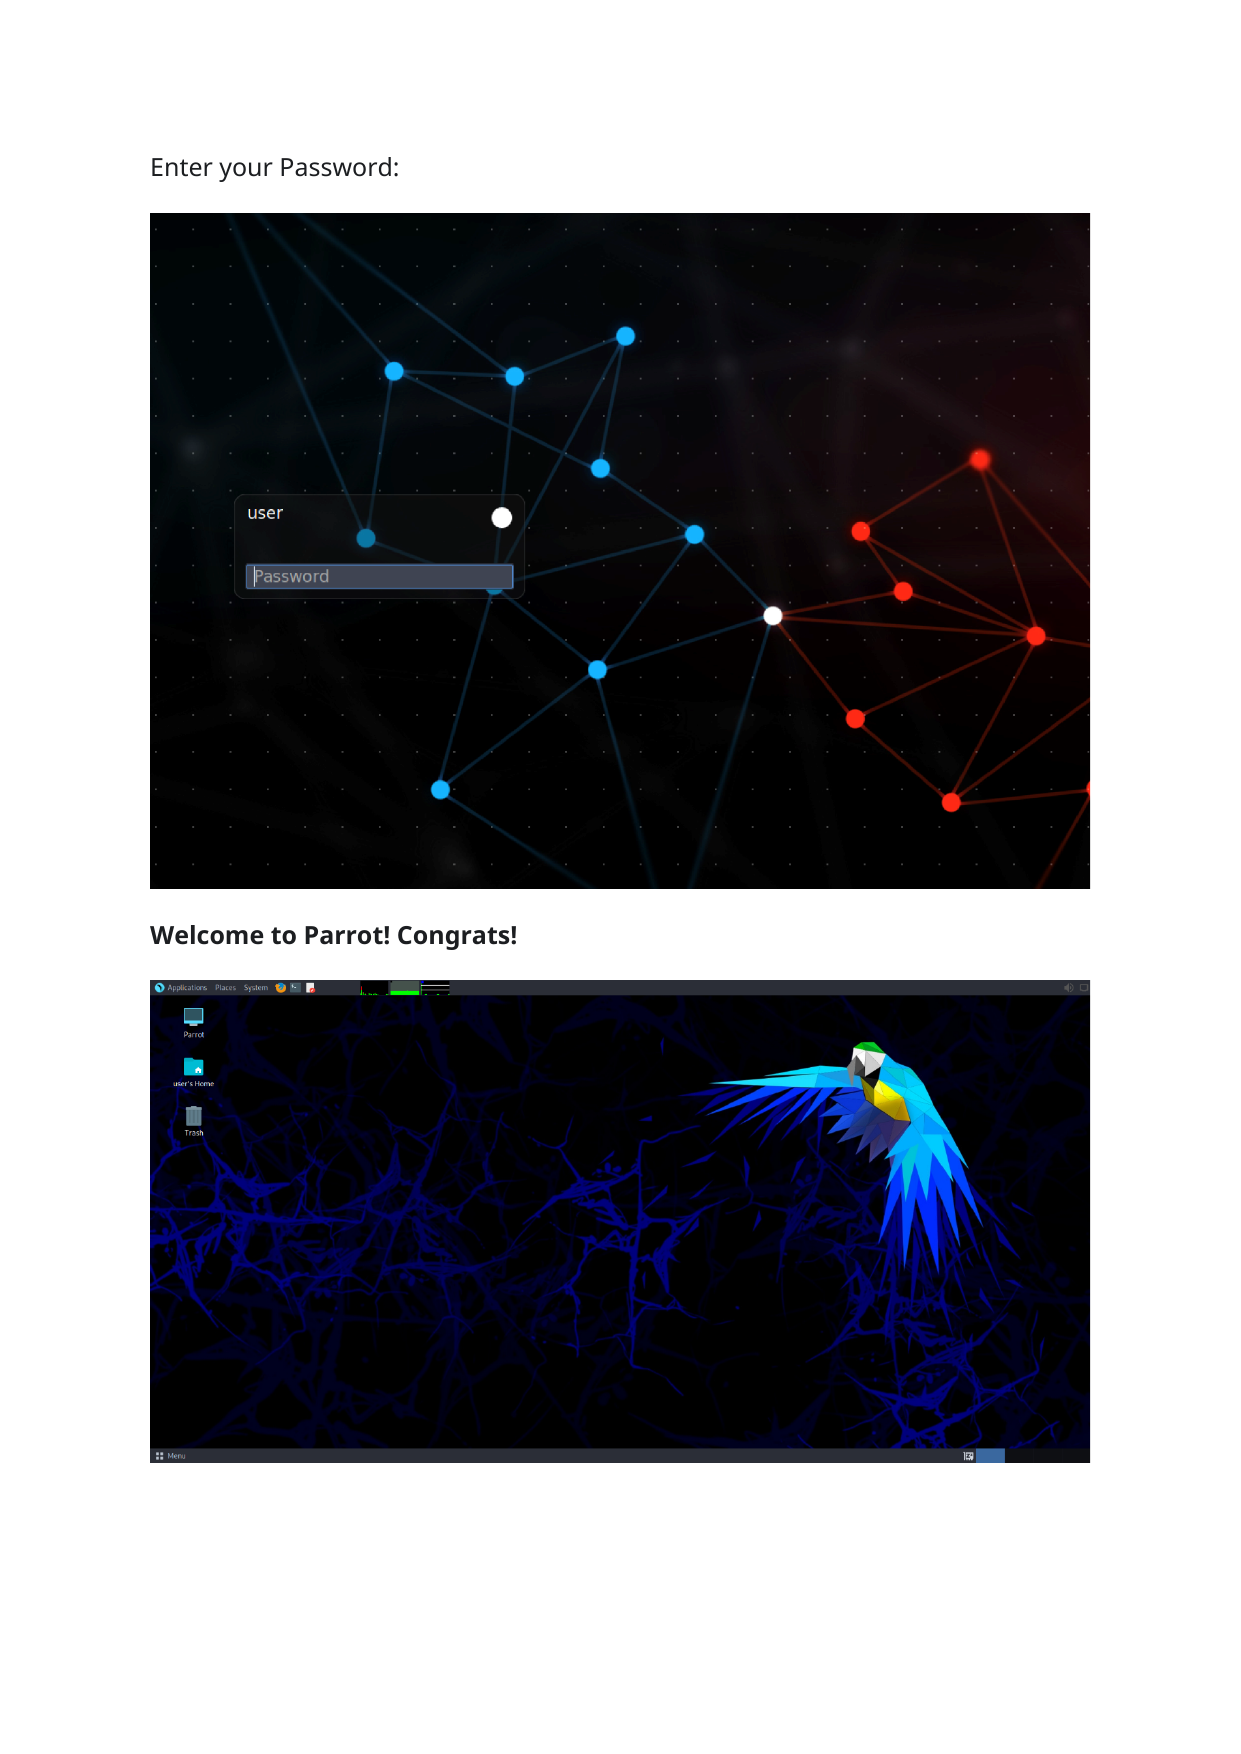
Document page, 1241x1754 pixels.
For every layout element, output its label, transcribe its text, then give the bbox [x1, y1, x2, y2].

picture [150, 980, 1091, 1463]
text Enter your Password: [150, 150, 1090, 184]
text Welcome to Parrot! Congrats! [150, 917, 1090, 952]
picture [150, 213, 1091, 889]
